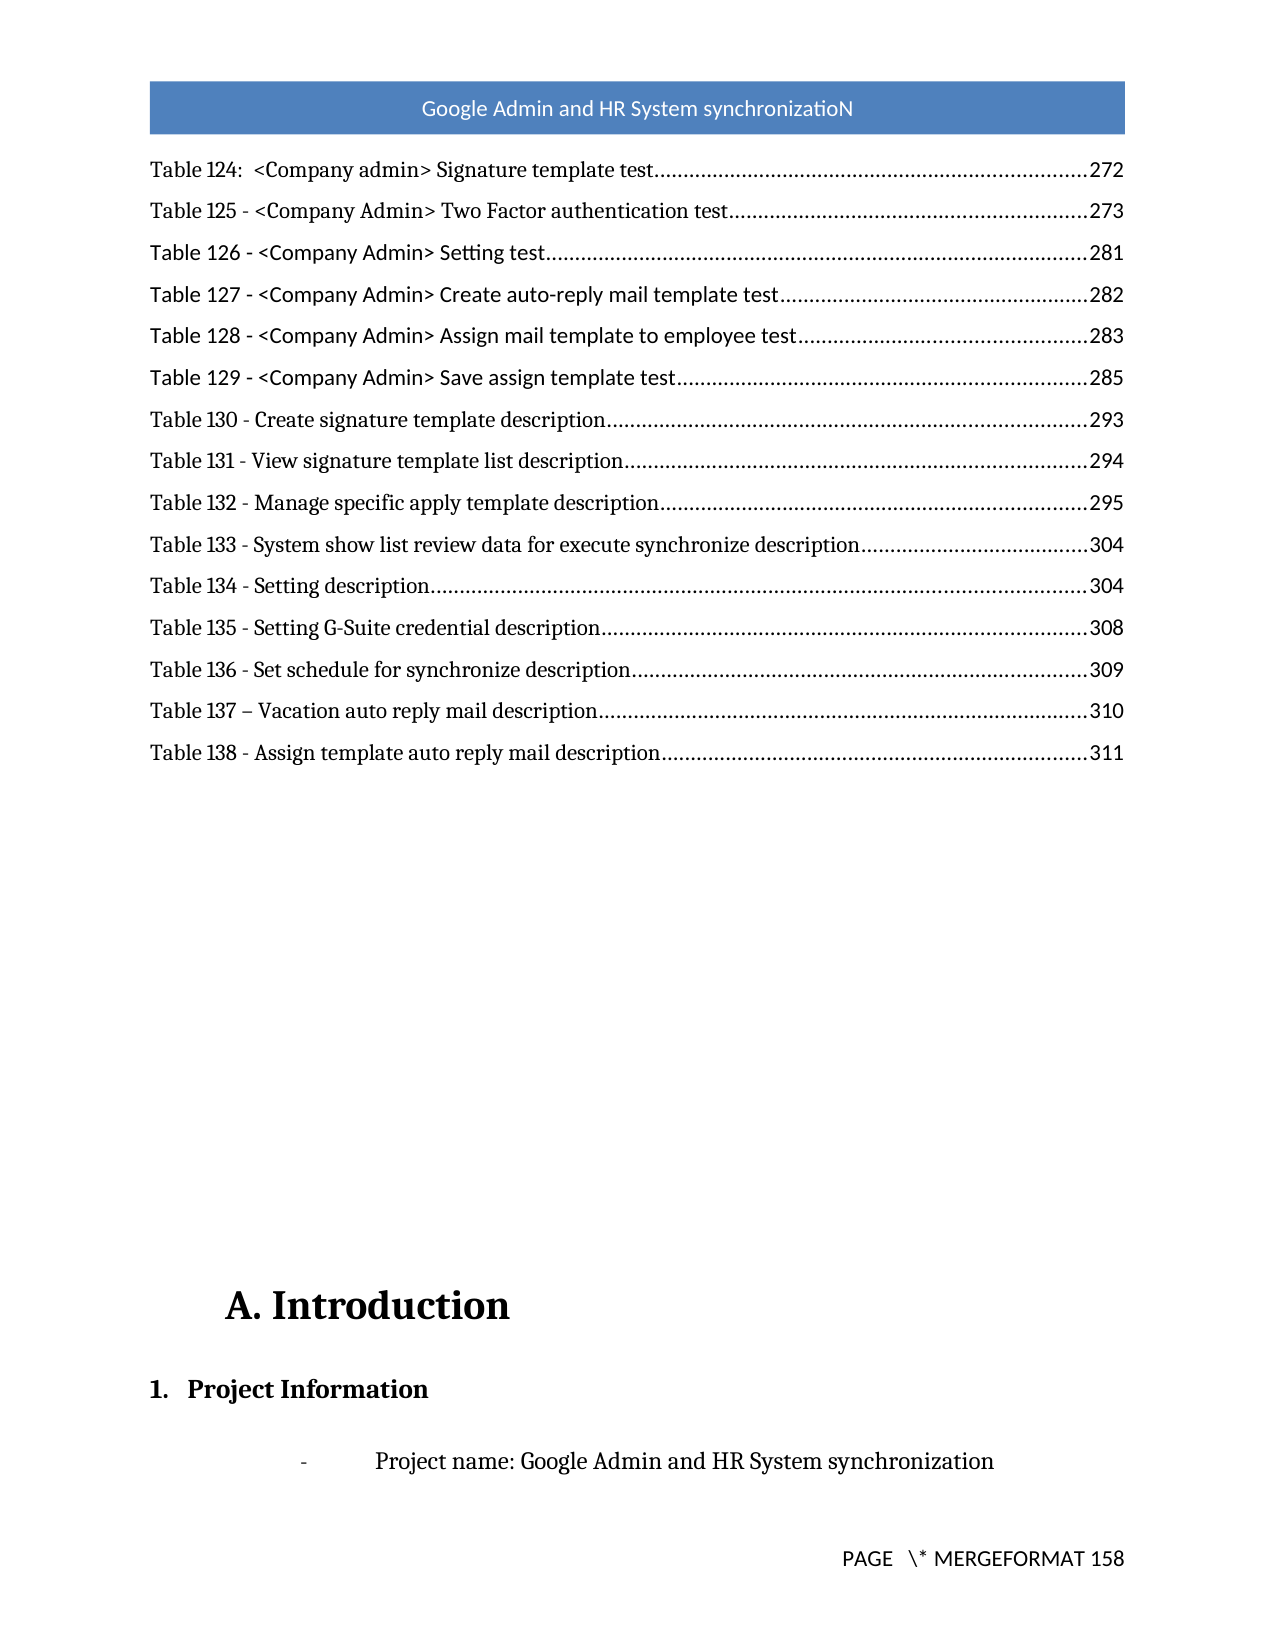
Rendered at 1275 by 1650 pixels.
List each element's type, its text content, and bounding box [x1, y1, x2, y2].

text Table 126 - <Company Admin> Setting test 281 [150, 233, 1125, 271]
text Table 128 - <Company Admin> Assign mail template to employee test 283 [150, 317, 1125, 354]
text Table 127 - <Company Admin> Create auto-reply mail template test 282 [150, 275, 1125, 312]
text Table 135 - Setting G-Suite credential description 308 [150, 608, 1125, 646]
text Table 129 - <Company Admin> Save assign template test 285 [150, 358, 1125, 396]
text Table 133 - System show list review data for execute synchronize description 304 [150, 525, 1125, 562]
text - Project name: Google Admin and HR System synchronization [262, 1442, 1125, 1480]
subtitle Introduction [225, 1268, 1125, 1343]
text Table 130 - Create signature template description 293 [150, 400, 1125, 437]
text Table 138 - Assign template auto reply mail description 311 [150, 733, 1125, 771]
text Table 132 - Manage specific apply template description 295 [150, 483, 1125, 521]
text Table 134 - Setting description 304 [150, 567, 1125, 604]
text Table 124: <Company admin> Signature template test 272 [150, 150, 1125, 187]
text Table 125 - <Company Admin> Two Factor authentication test 273 [150, 192, 1125, 229]
text Table 131 - View signature template list description 294 [150, 442, 1125, 479]
text Table 137 – Vacation auto reply mail description 310 [150, 692, 1125, 729]
subtitle Project Information [150, 1371, 1125, 1409]
text Table 136 - Set schedule for synchronize description 309 [150, 650, 1125, 687]
